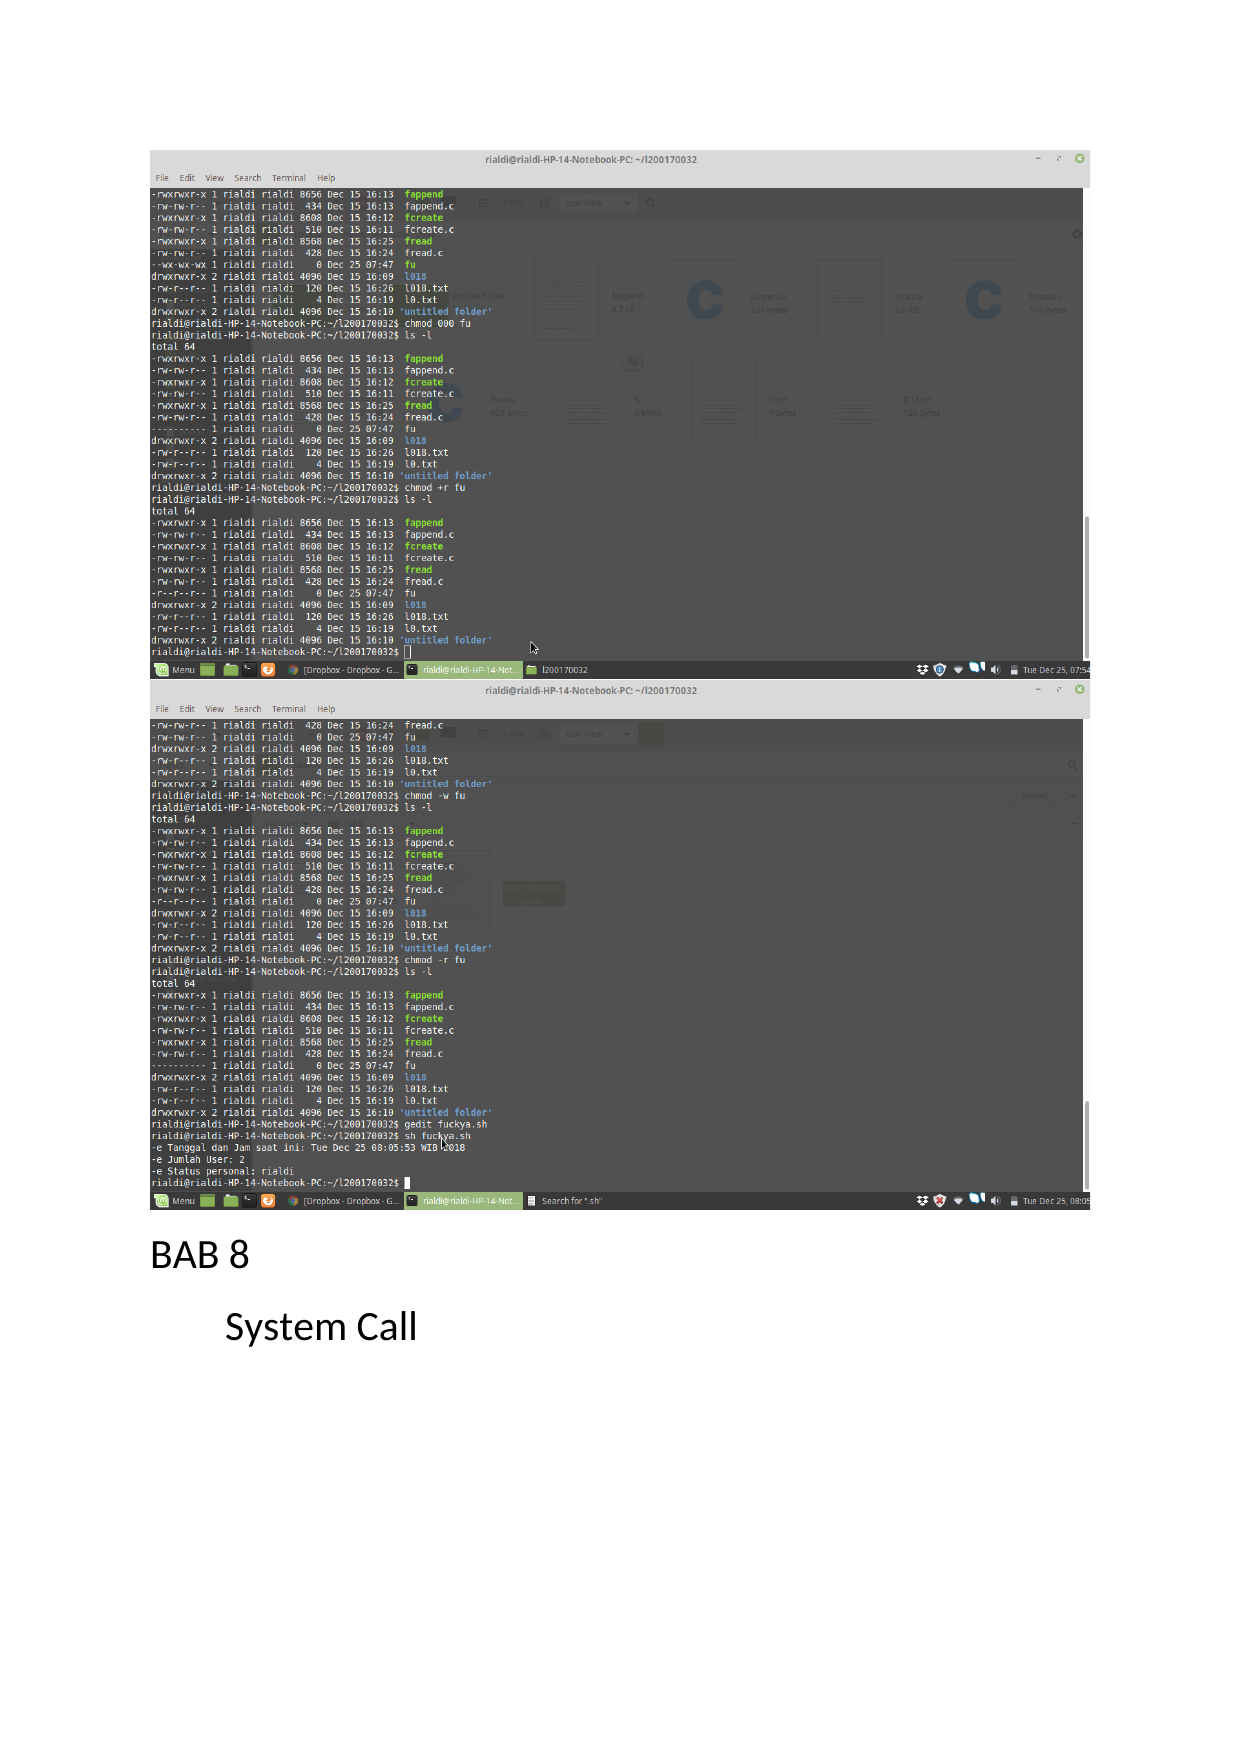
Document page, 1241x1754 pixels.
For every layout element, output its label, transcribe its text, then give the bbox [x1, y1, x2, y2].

text BAB 8 [150, 1228, 1090, 1279]
picture [150, 680, 1091, 1210]
text System Call [150, 1300, 1090, 1351]
picture [150, 150, 1091, 679]
